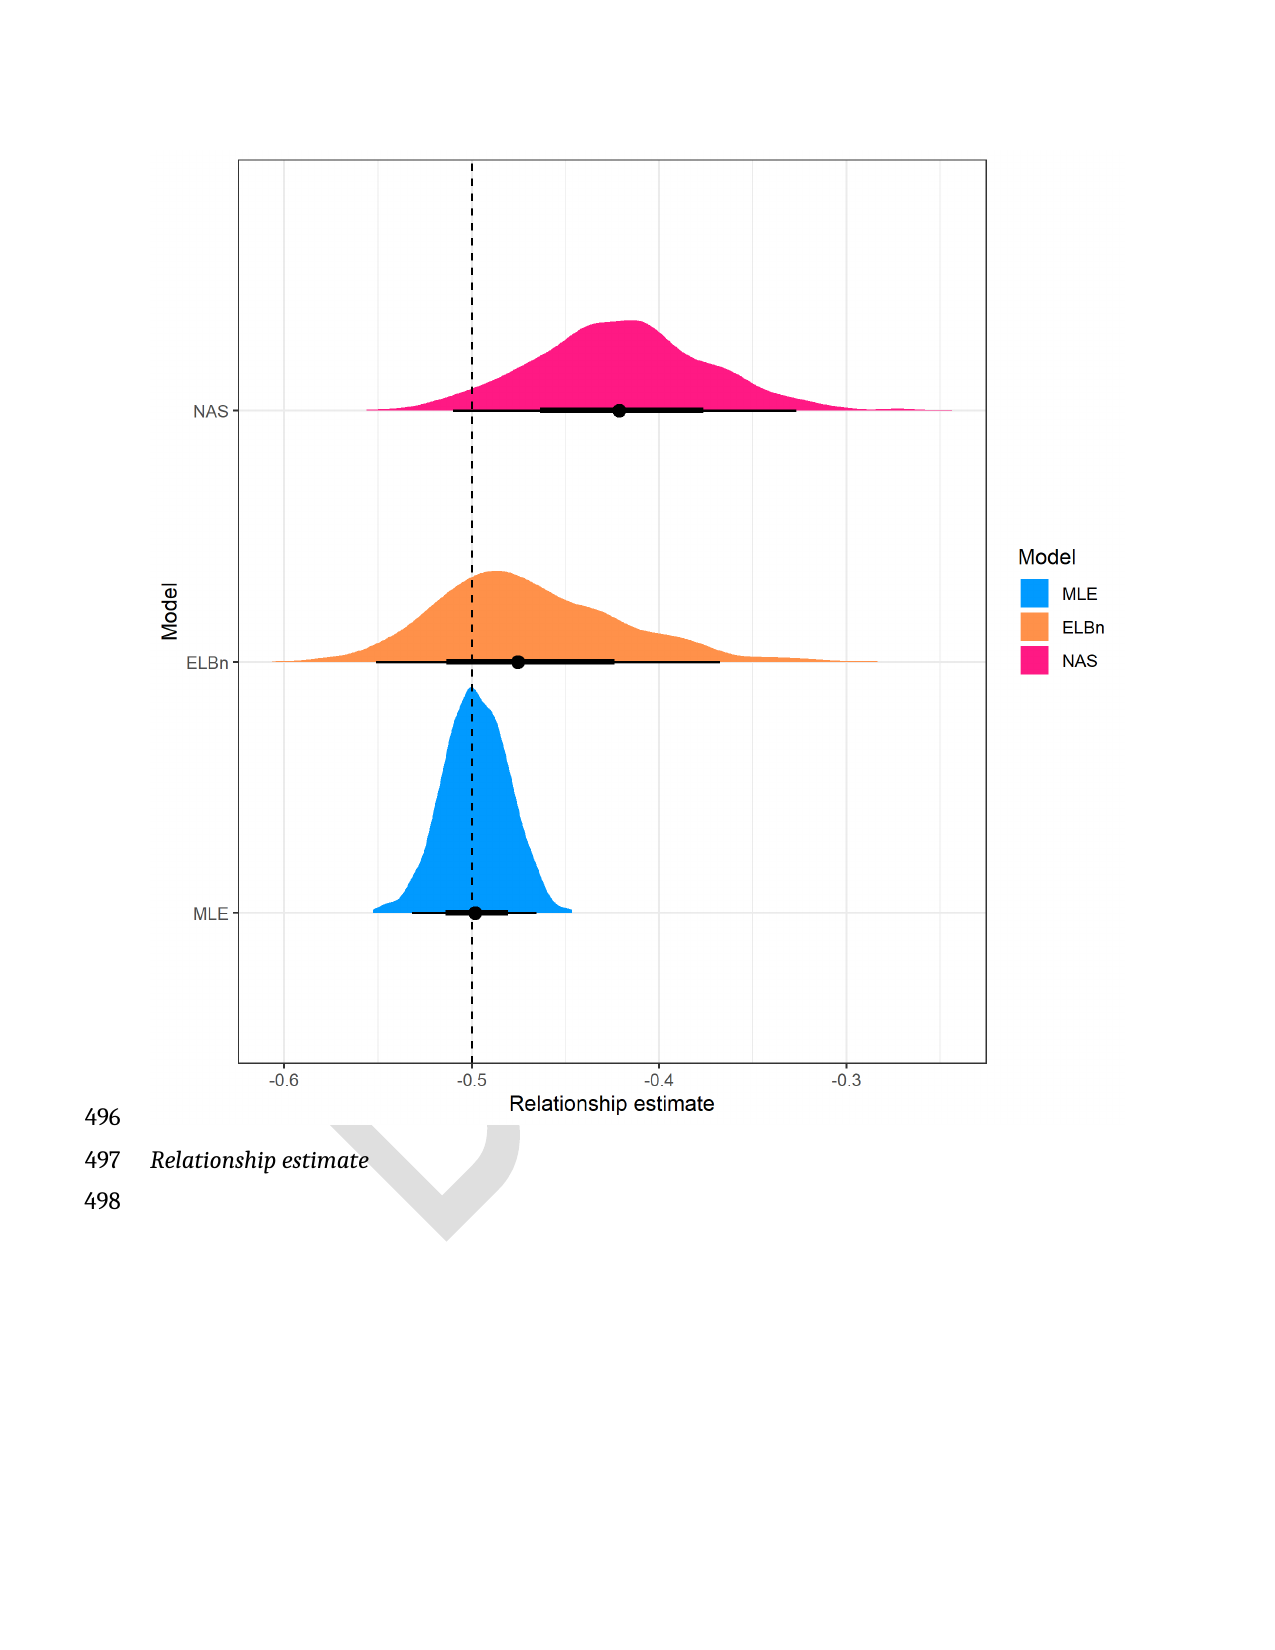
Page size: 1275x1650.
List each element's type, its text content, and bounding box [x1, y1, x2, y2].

text Relationship estimate [150, 1146, 1125, 1174]
picture [150, 150, 1125, 1125]
